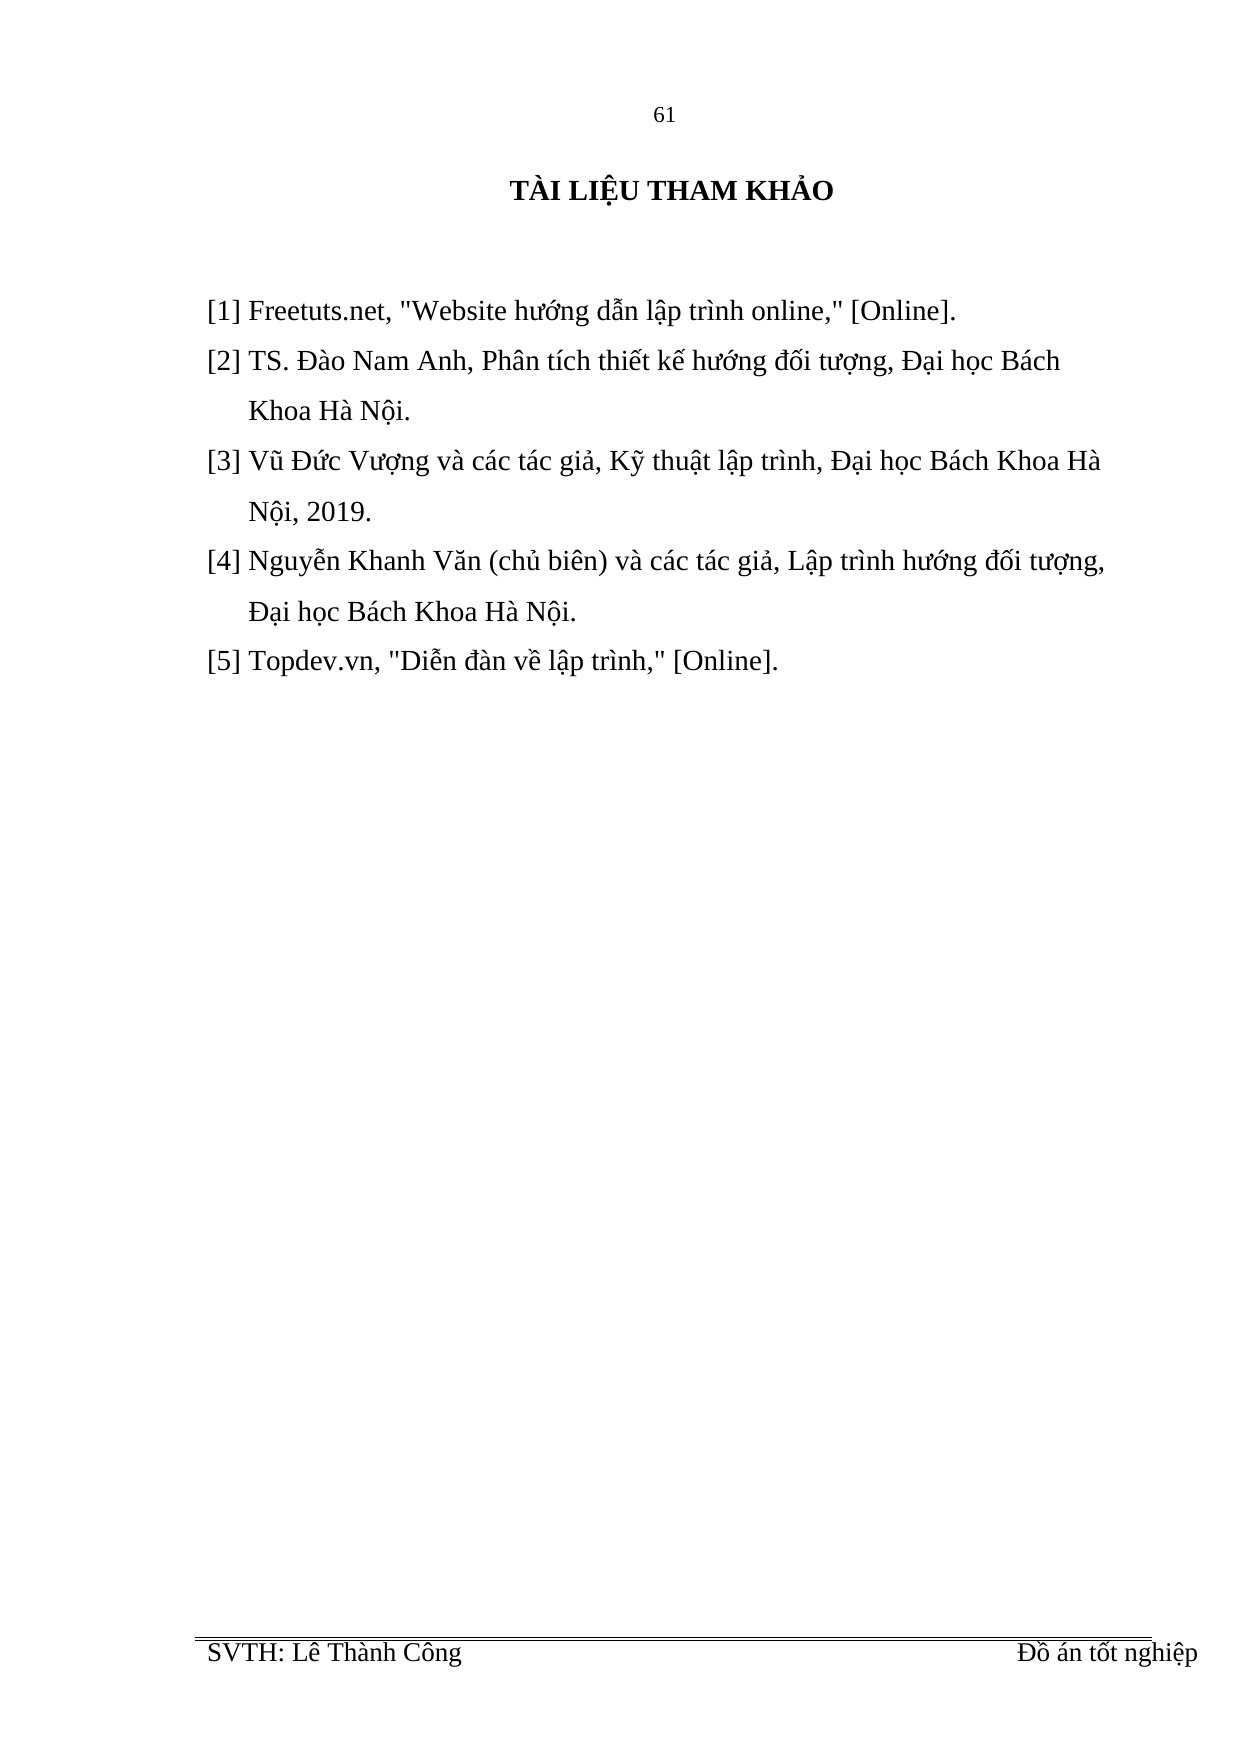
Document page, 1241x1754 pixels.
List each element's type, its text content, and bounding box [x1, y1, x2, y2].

subtitle TÀI LIỆU THAM KHẢO [222, 173, 1122, 206]
